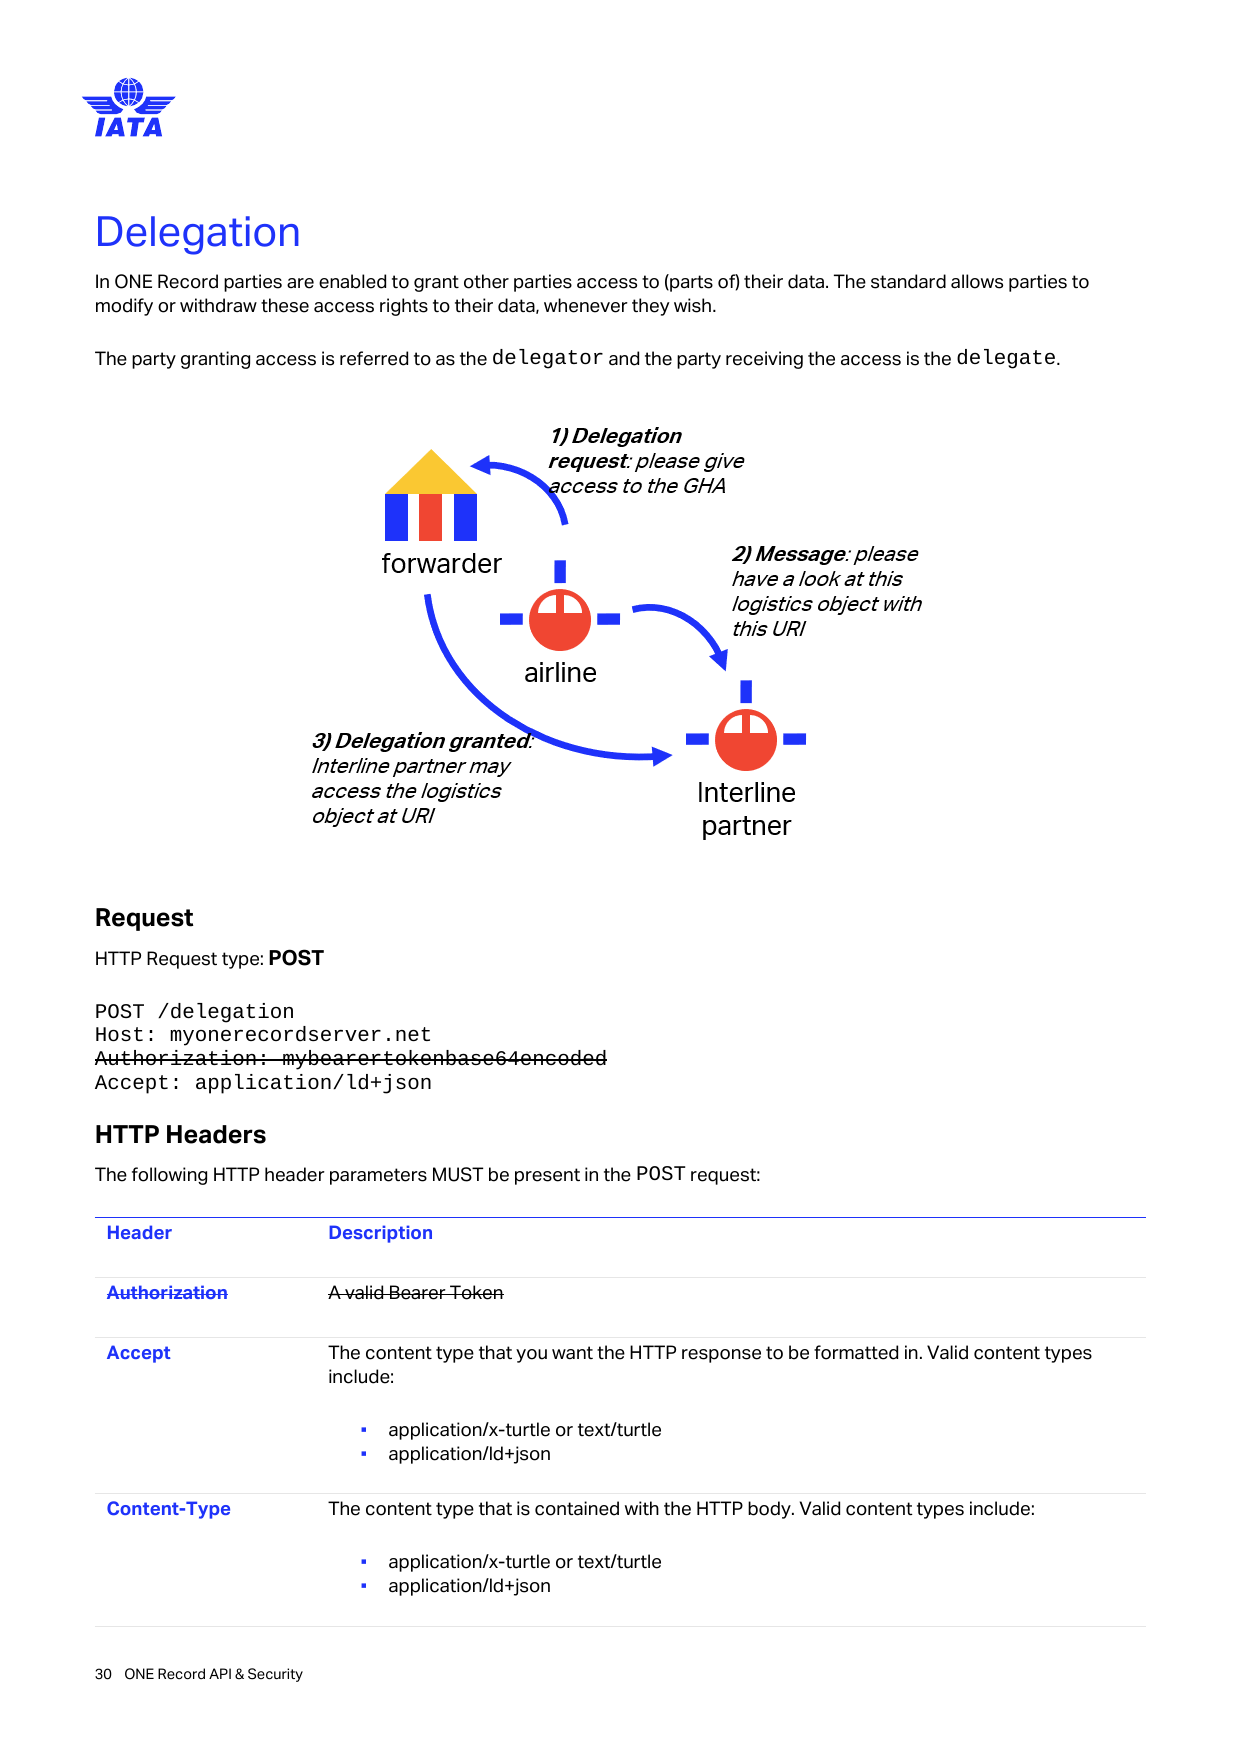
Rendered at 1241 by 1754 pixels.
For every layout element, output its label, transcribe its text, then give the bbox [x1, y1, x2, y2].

text The party granting access is referred to as the delegator and the party receiving the access is the delegate. [94, 347, 1146, 372]
subtitle Request [94, 901, 1146, 932]
table_header Description [316, 1218, 1146, 1277]
text Accept: application/ld+json [94, 1072, 1146, 1095]
table_cell Accept [95, 1338, 316, 1493]
table_cell The content type that is contained with the HTTP body. Valid content types include: application/x-turtle or text/turtle application/ld+json [316, 1494, 1146, 1626]
text The following HTTP header parameters MUST be present in the POST request: [94, 1163, 1146, 1188]
text POST /delegation [94, 1001, 1146, 1024]
table_header Header [95, 1218, 316, 1277]
table_cell Content-Type [95, 1494, 316, 1626]
picture [291, 400, 950, 872]
text Host: myonerecordserver.net [94, 1024, 1146, 1048]
text HTTP Request type: POST [94, 945, 1146, 972]
table_cell The content type that you want the HTTP response to be formatted in. Valid content types include: application/x-turtle or text/turtle application/ld+json [316, 1338, 1146, 1493]
subtitle HTTP Headers [94, 1119, 1146, 1150]
text In ONE Record parties are enabled to grant other parties access to (parts of) their data. The standard allows parties to modify or withdraw these access rights to their data, whenever they wish. [94, 270, 1146, 318]
text Authorization: mybearertokenbase64encoded [94, 1048, 1146, 1072]
table_cell A valid Bearer Token [316, 1278, 1146, 1337]
subtitle Delegation [94, 205, 1146, 257]
table_cell Authorization [95, 1278, 316, 1337]
